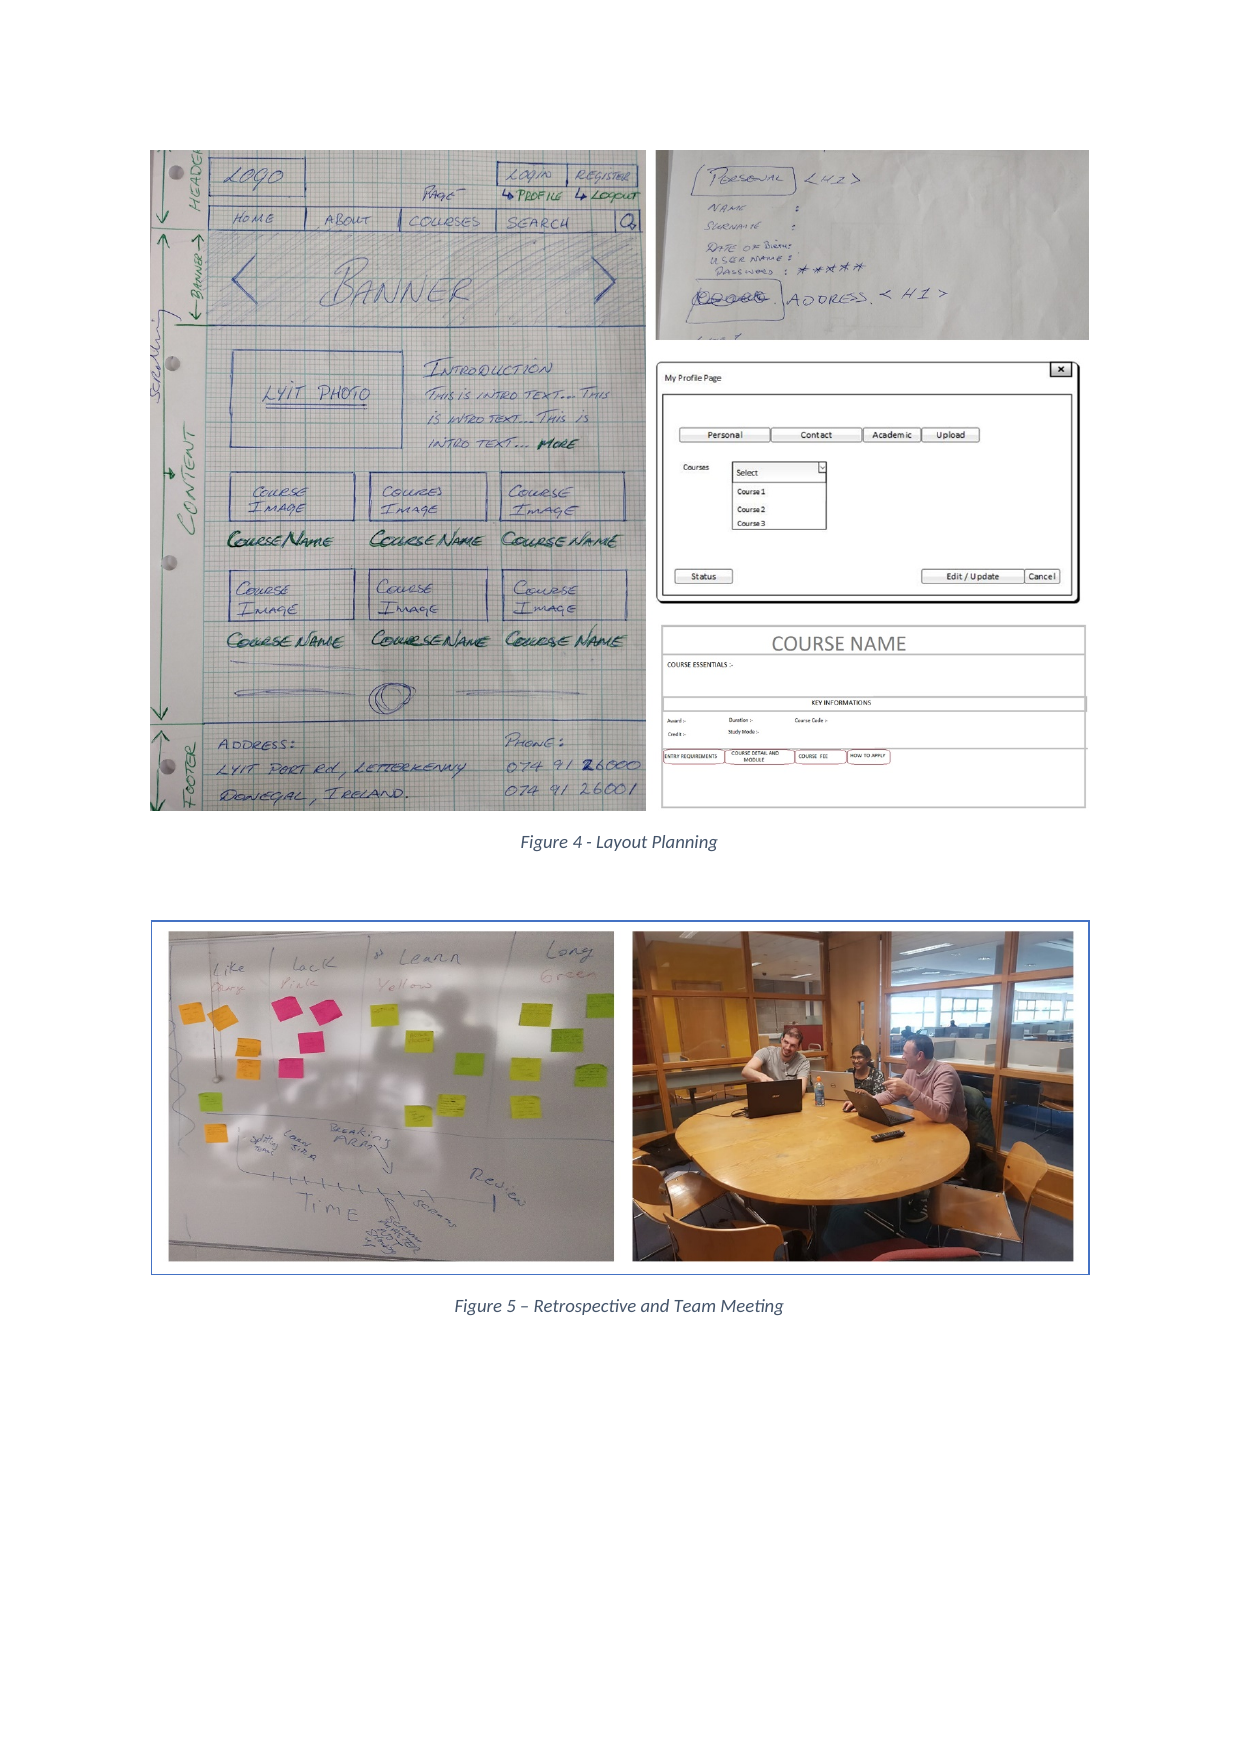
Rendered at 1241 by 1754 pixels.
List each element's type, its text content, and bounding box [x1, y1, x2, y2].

text Figure 4 - Layout Planning [150, 830, 1090, 853]
picture [150, 150, 1089, 811]
text Figure 5 – Retrospective and Team Meeting [150, 1294, 1090, 1317]
picture [152, 922, 1088, 1274]
